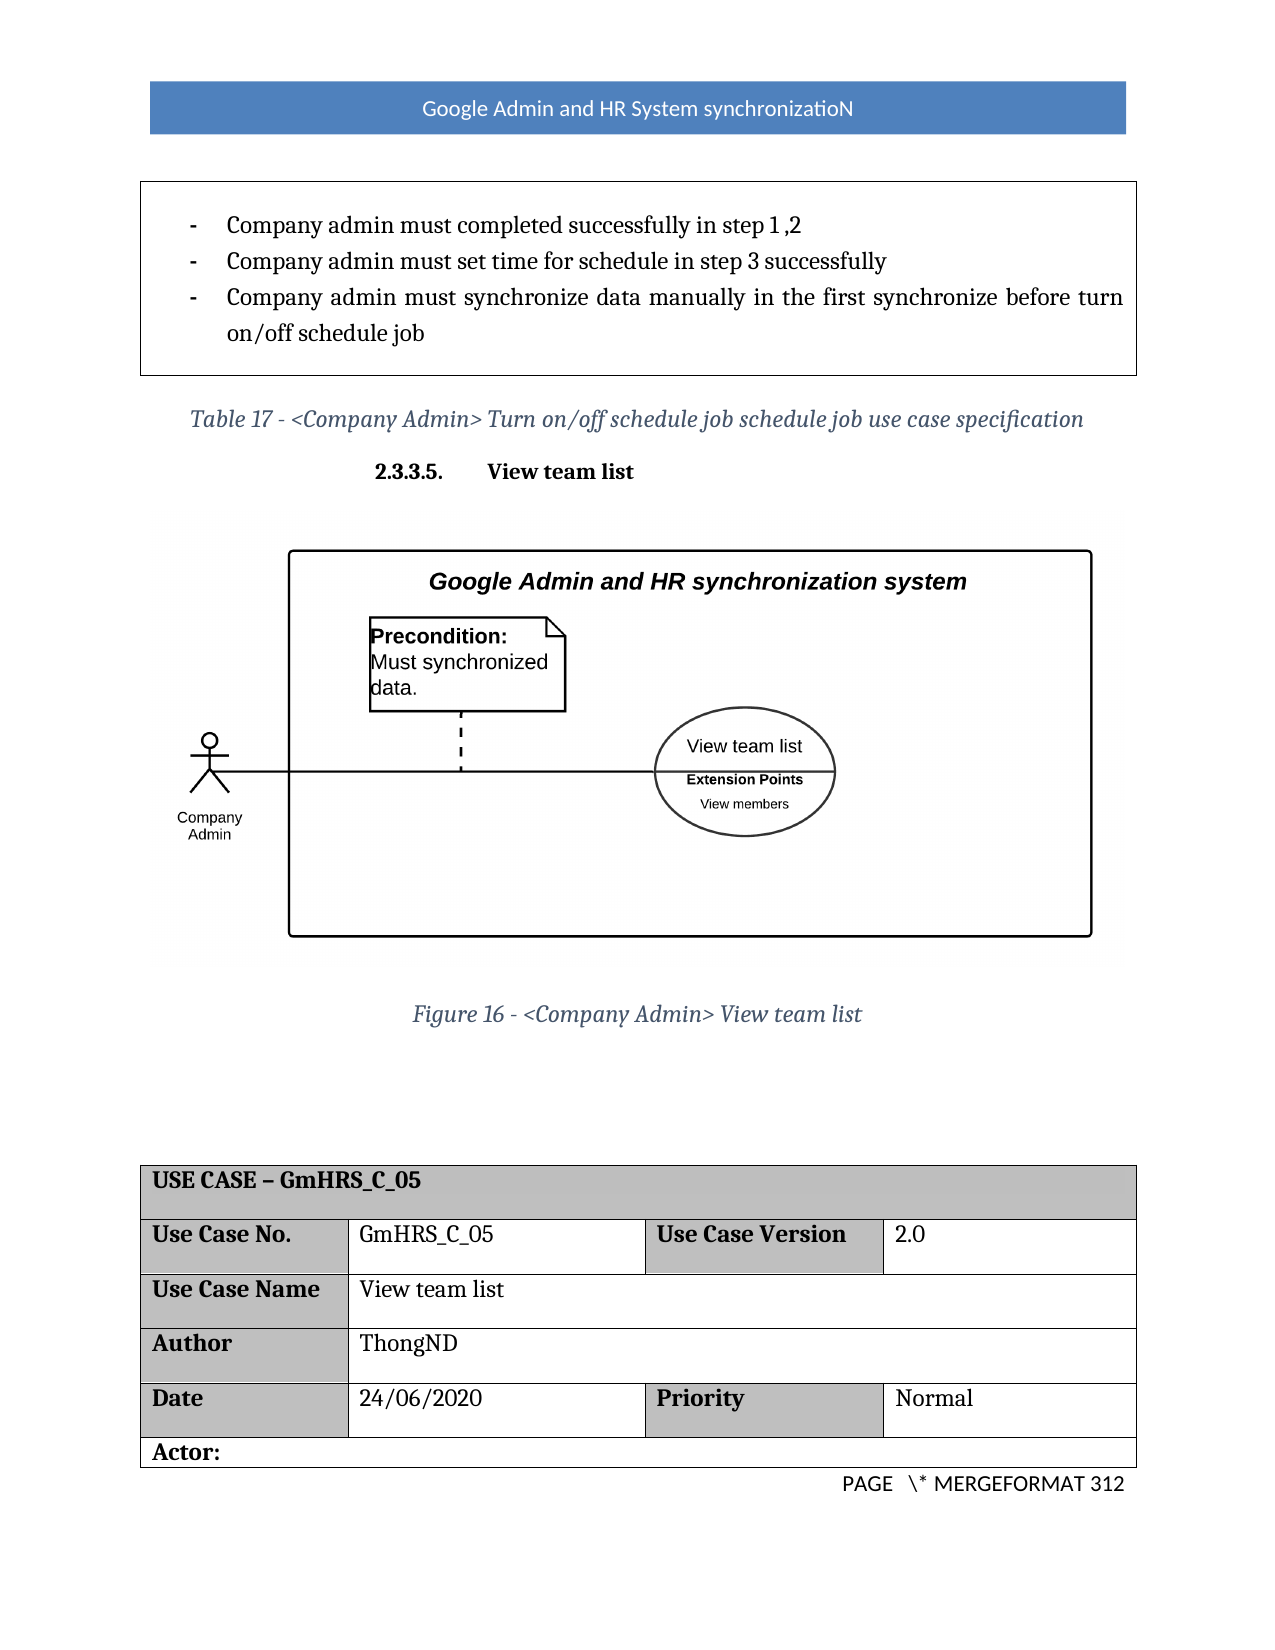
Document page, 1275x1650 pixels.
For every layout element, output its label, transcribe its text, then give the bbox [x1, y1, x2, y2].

table_cell ThongND [349, 1329, 1136, 1382]
table_cell Author [141, 1329, 348, 1382]
table_cell GmHRS_C_05 [349, 1220, 645, 1273]
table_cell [141, 1438, 1136, 1467]
table_cell Priority [646, 1384, 883, 1437]
table_header USE CASE – GmHRS_C_05 [141, 1166, 1136, 1219]
picture [150, 510, 1125, 967]
table_cell View team list [349, 1275, 1136, 1328]
subtitle View team list [375, 459, 1125, 485]
table_cell 24/06/2020 [349, 1384, 645, 1437]
table_cell Use Case Version [646, 1220, 883, 1273]
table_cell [141, 182, 1136, 375]
table_cell Normal [884, 1384, 1136, 1437]
text Figure 16 - <Company Admin> View team list [150, 1000, 1125, 1029]
text Table 17 - <Company Admin> Turn on/off schedule job schedule job use case specification [150, 405, 1125, 434]
table_cell Use Case Name [141, 1275, 348, 1328]
table_cell 2.0 [884, 1220, 1136, 1273]
table_cell Date [141, 1384, 348, 1437]
table_cell Use Case No. [141, 1220, 348, 1273]
